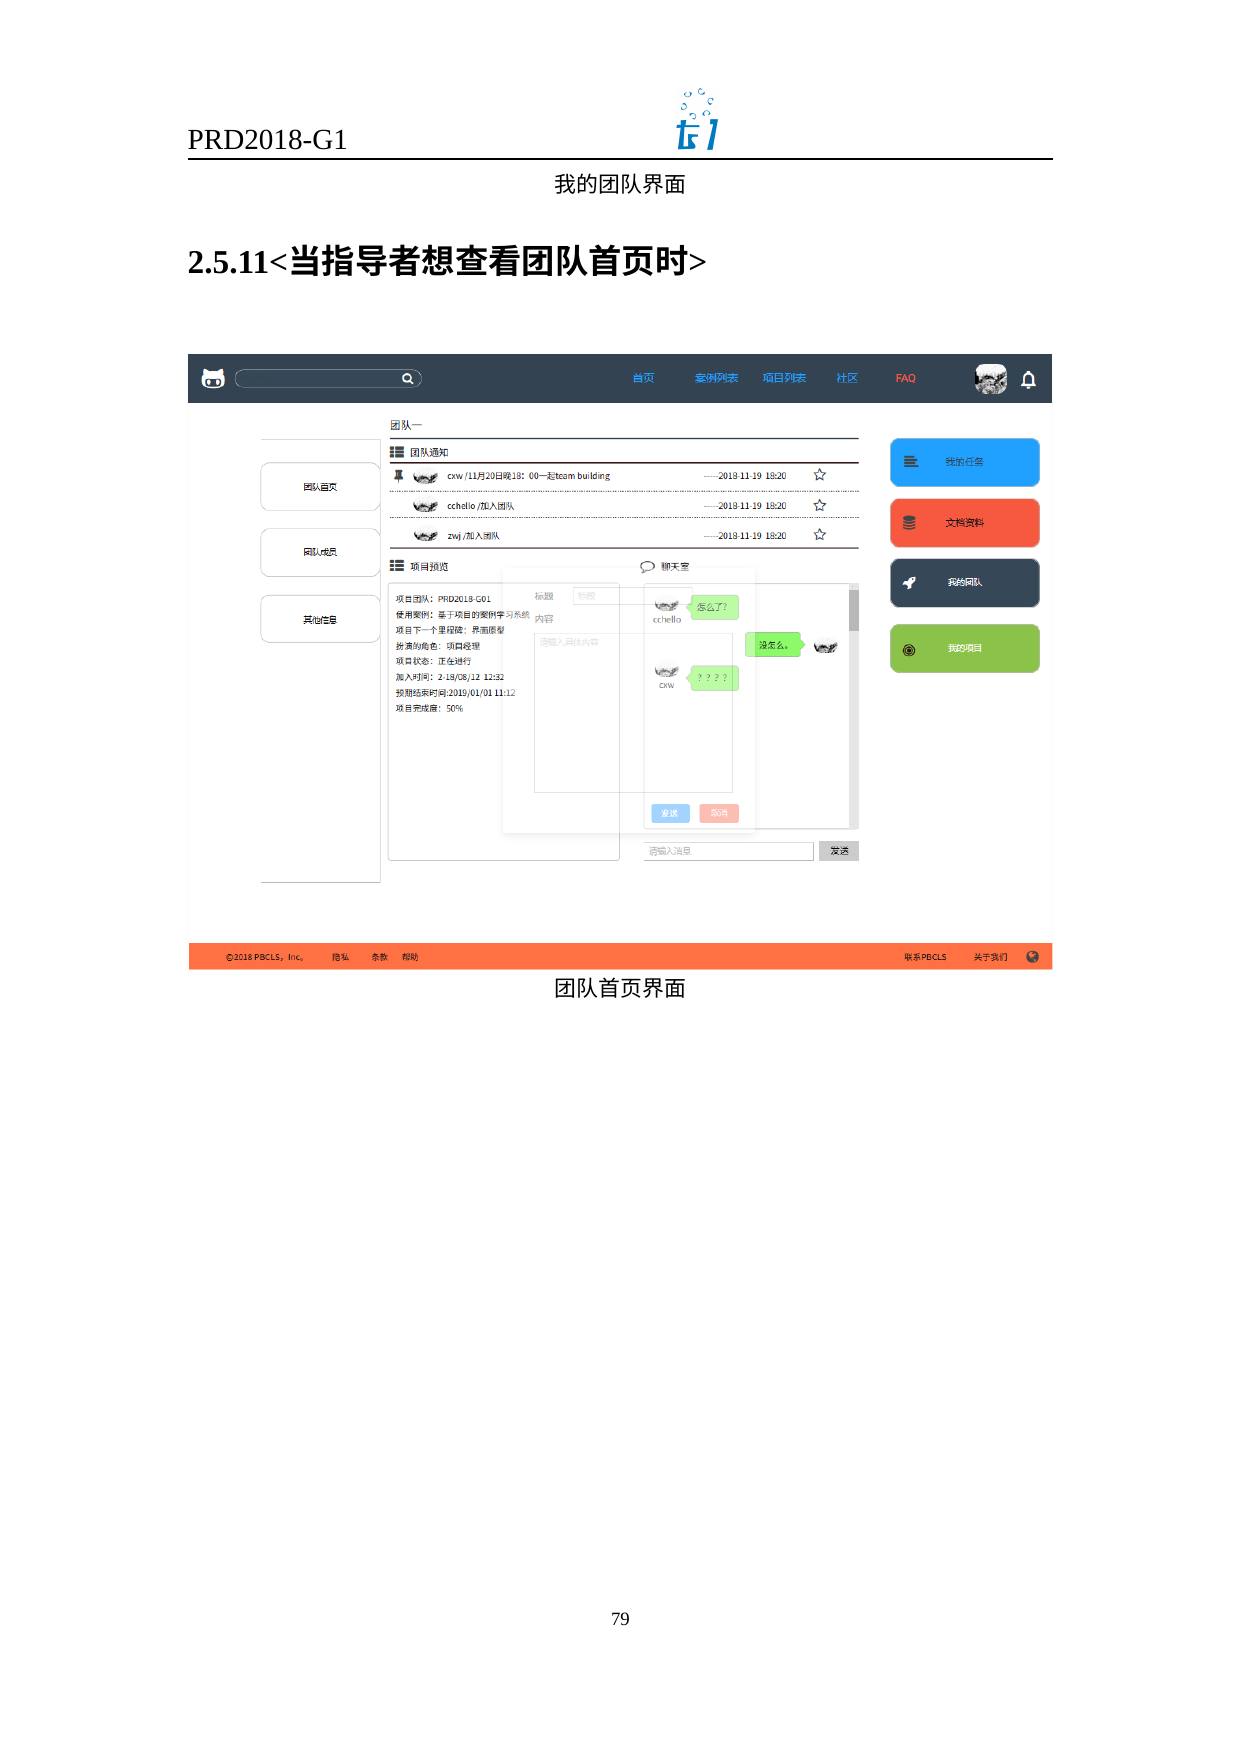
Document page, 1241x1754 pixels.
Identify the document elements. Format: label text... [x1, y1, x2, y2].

picture [676, 88, 719, 150]
picture [187, 353, 1053, 970]
subtitle 2.5.11<当指导者想查看团队首页时> [187, 226, 1053, 291]
text 我的团队界面 [187, 167, 1053, 199]
text 团队首页界面 [187, 971, 1053, 1003]
